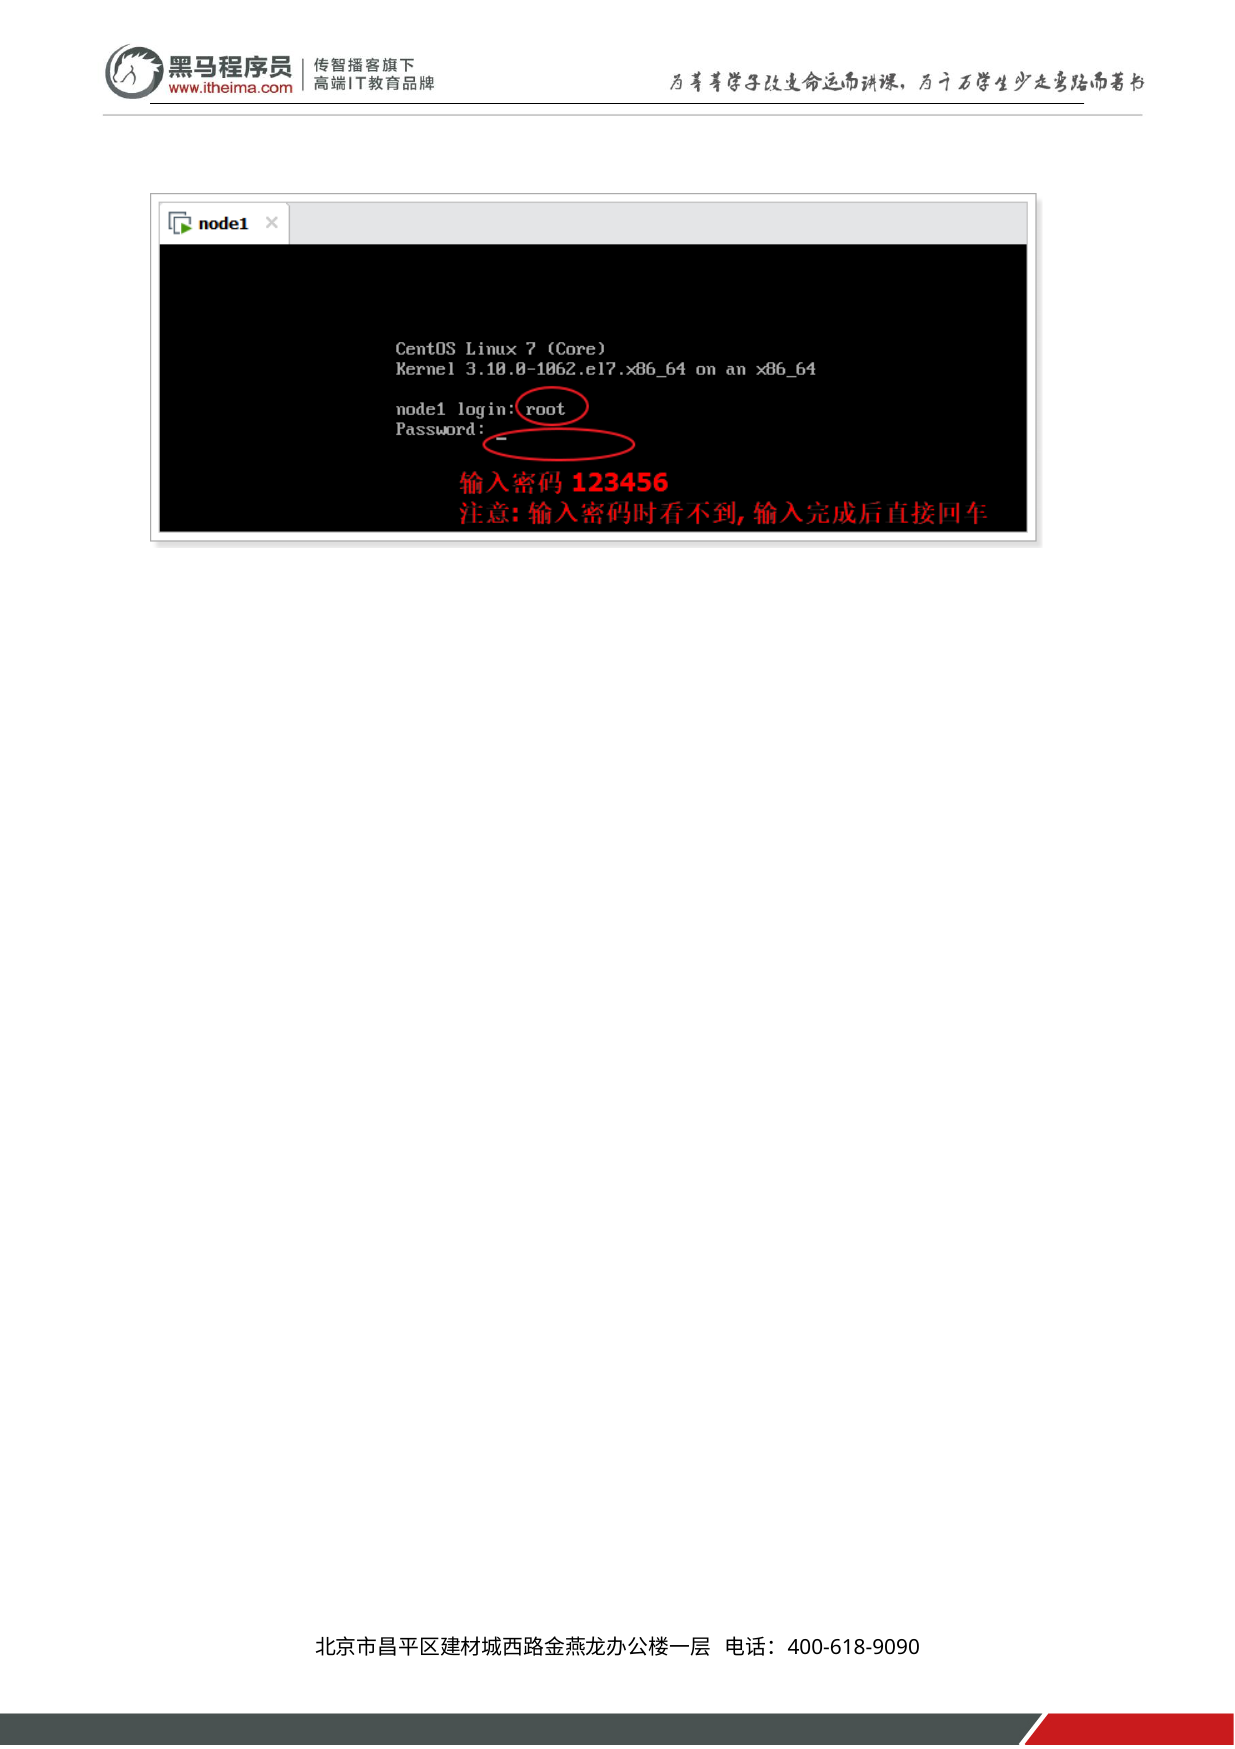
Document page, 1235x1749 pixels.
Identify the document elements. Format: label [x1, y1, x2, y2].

picture [150, 193, 1043, 548]
picture [0, 0, 1235, 123]
picture [0, 1654, 1234, 1745]
